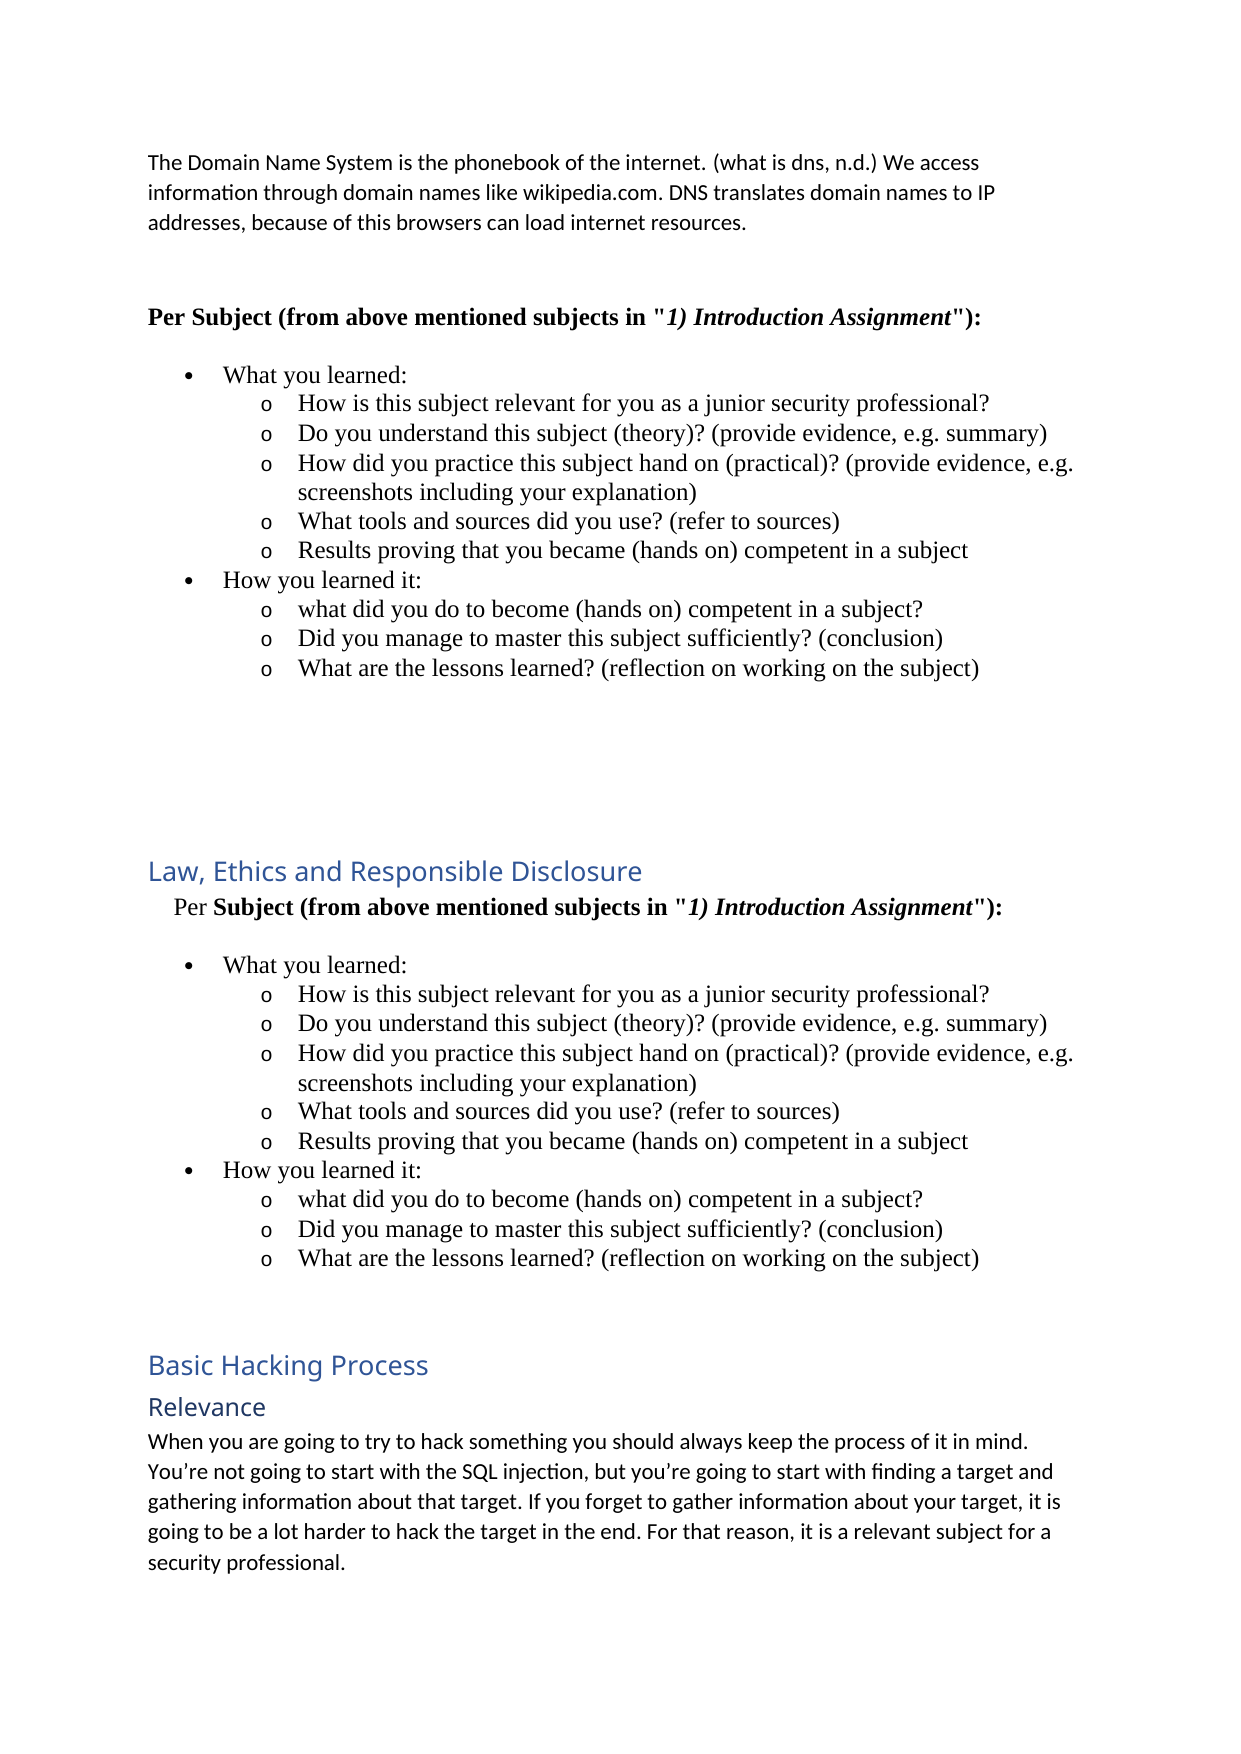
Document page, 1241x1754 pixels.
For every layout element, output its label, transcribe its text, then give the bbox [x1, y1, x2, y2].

list What tools and sources did you use? (refer to sources) [260, 506, 1093, 536]
list What are the lessons learned? (reflection on working on the subject) [260, 653, 1093, 683]
list what did you do to become (hands on) competent in a subject? [260, 594, 1093, 623]
list How is this subject relevant for you as a junior security professional? [260, 388, 1093, 418]
list Do you understand this subject (theory)? (provide evidence, e.g. summary) [260, 418, 1093, 448]
subtitle Relevance [148, 1390, 1093, 1424]
subtitle Basic Hacking Process [148, 1346, 1093, 1383]
list Do you understand this subject (theory)? (provide evidence, e.g. summary) [260, 1008, 1093, 1038]
text The Domain Name System is the phonebook of the internet. We access information through domain names like wikipedia.com. DNS translates domain names to IP addresses, because of this browsers can load internet resources. [148, 148, 1093, 236]
list How you learned it: [185, 1156, 1093, 1184]
list What tools and sources did you use? (refer to sources) [260, 1096, 1093, 1126]
list How did you practice this subject hand on (practical)? (provide evidence, e.g. screenshots including your explanation) [260, 1038, 1093, 1096]
list Results proving that you became (hands on) competent in a subject [260, 536, 1093, 565]
list How did you practice this subject hand on (practical)? (provide evidence, e.g. screenshots including your explanation) [260, 448, 1093, 506]
subtitle Law, Ethics and Responsible Disclosure [148, 852, 1093, 889]
list Did you manage to master this subject sufficiently? (conclusion) [260, 1214, 1093, 1243]
list How you learned it: [185, 565, 1093, 594]
list Results proving that you became (hands on) competent in a subject [260, 1126, 1093, 1156]
list How is this subject relevant for you as a junior security professional? [260, 979, 1093, 1008]
list what did you do to become (hands on) competent in a subject? [260, 1184, 1093, 1214]
list What you learned: [185, 950, 1093, 979]
list What you learned: [185, 360, 1093, 388]
text Per Subject (from above mentioned subjects in "1) Introduction Assignment"): [148, 302, 1093, 331]
text When you are going to try to hack something you should always keep the process of it in mind. You’re not going to start with the SQL injection, but you’re going to start with finding a target and gathering information about that target. If you forget to gather information about your target, it is going to be a lot harder to hack the target in the end. For that reason, it is a relevant subject for a security professional. [148, 1427, 1093, 1576]
text  Per Subject (from above mentioned subjects in "1) Introduction Assignment"): [148, 892, 1093, 921]
list Did you manage to master this subject sufficiently? (conclusion) [260, 623, 1093, 653]
list What are the lessons learned? (reflection on working on the subject) [260, 1243, 1093, 1273]
